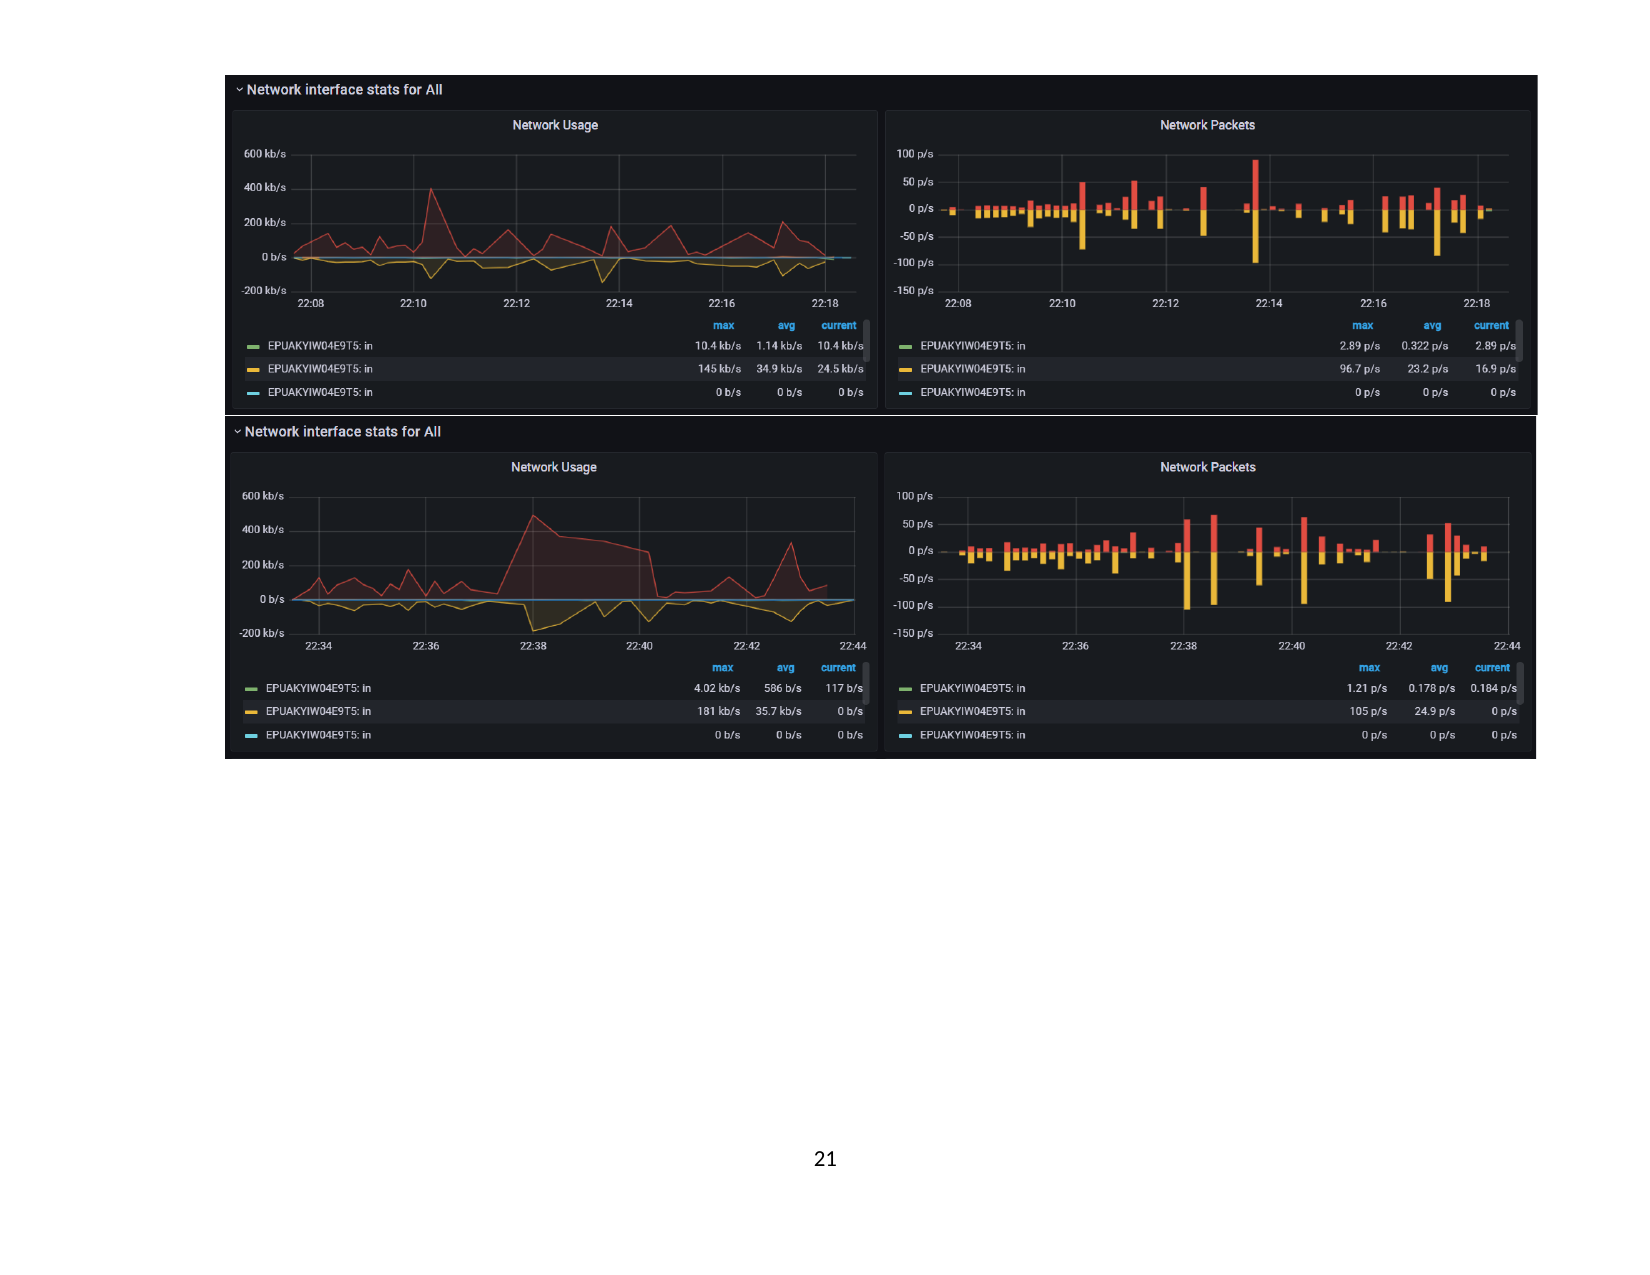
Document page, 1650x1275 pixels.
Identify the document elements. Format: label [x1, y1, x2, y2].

picture [225, 416, 1537, 759]
picture [225, 75, 1538, 415]
